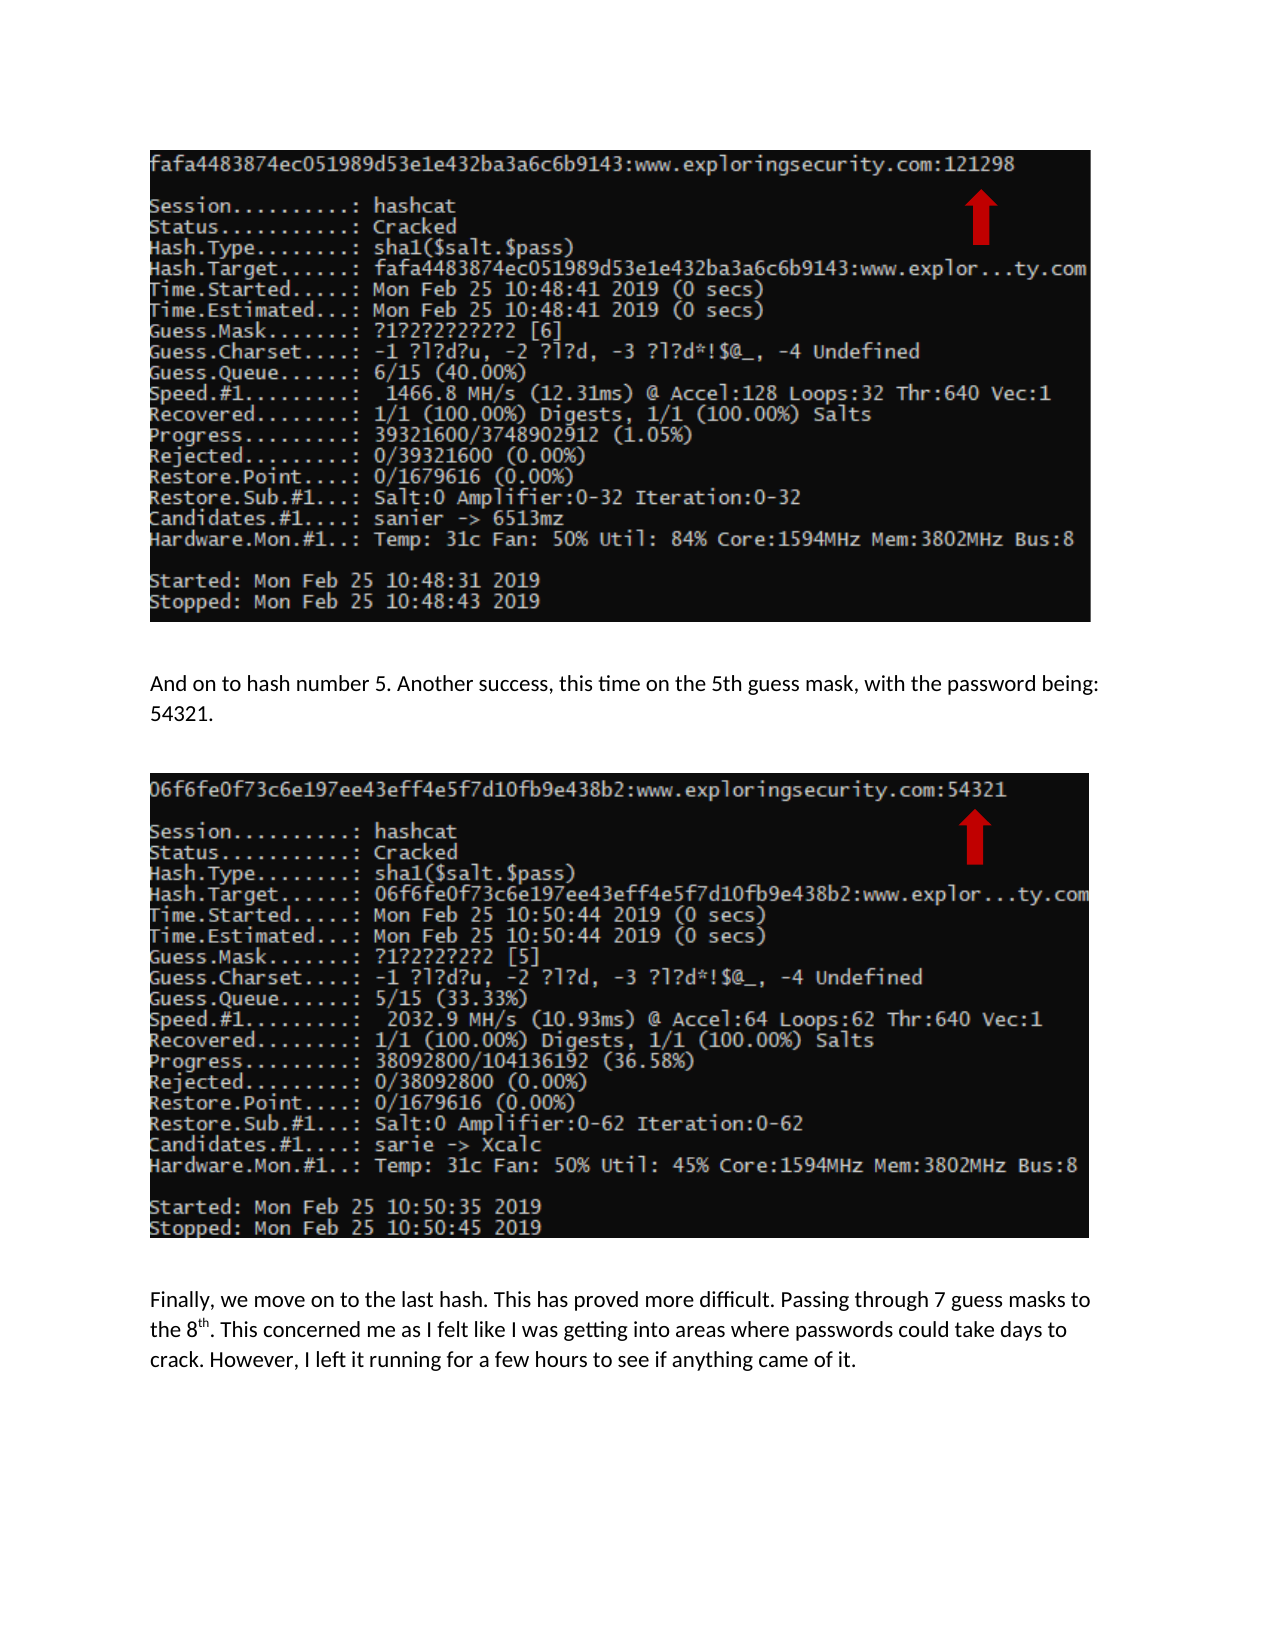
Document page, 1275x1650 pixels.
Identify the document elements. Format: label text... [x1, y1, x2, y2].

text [150, 1285, 1125, 1373]
picture [150, 773, 1089, 1238]
picture [150, 150, 1091, 622]
text And on to hash number 5. Another success, this time on the 5th guess mask, with the password being: 54321. [150, 669, 1125, 727]
